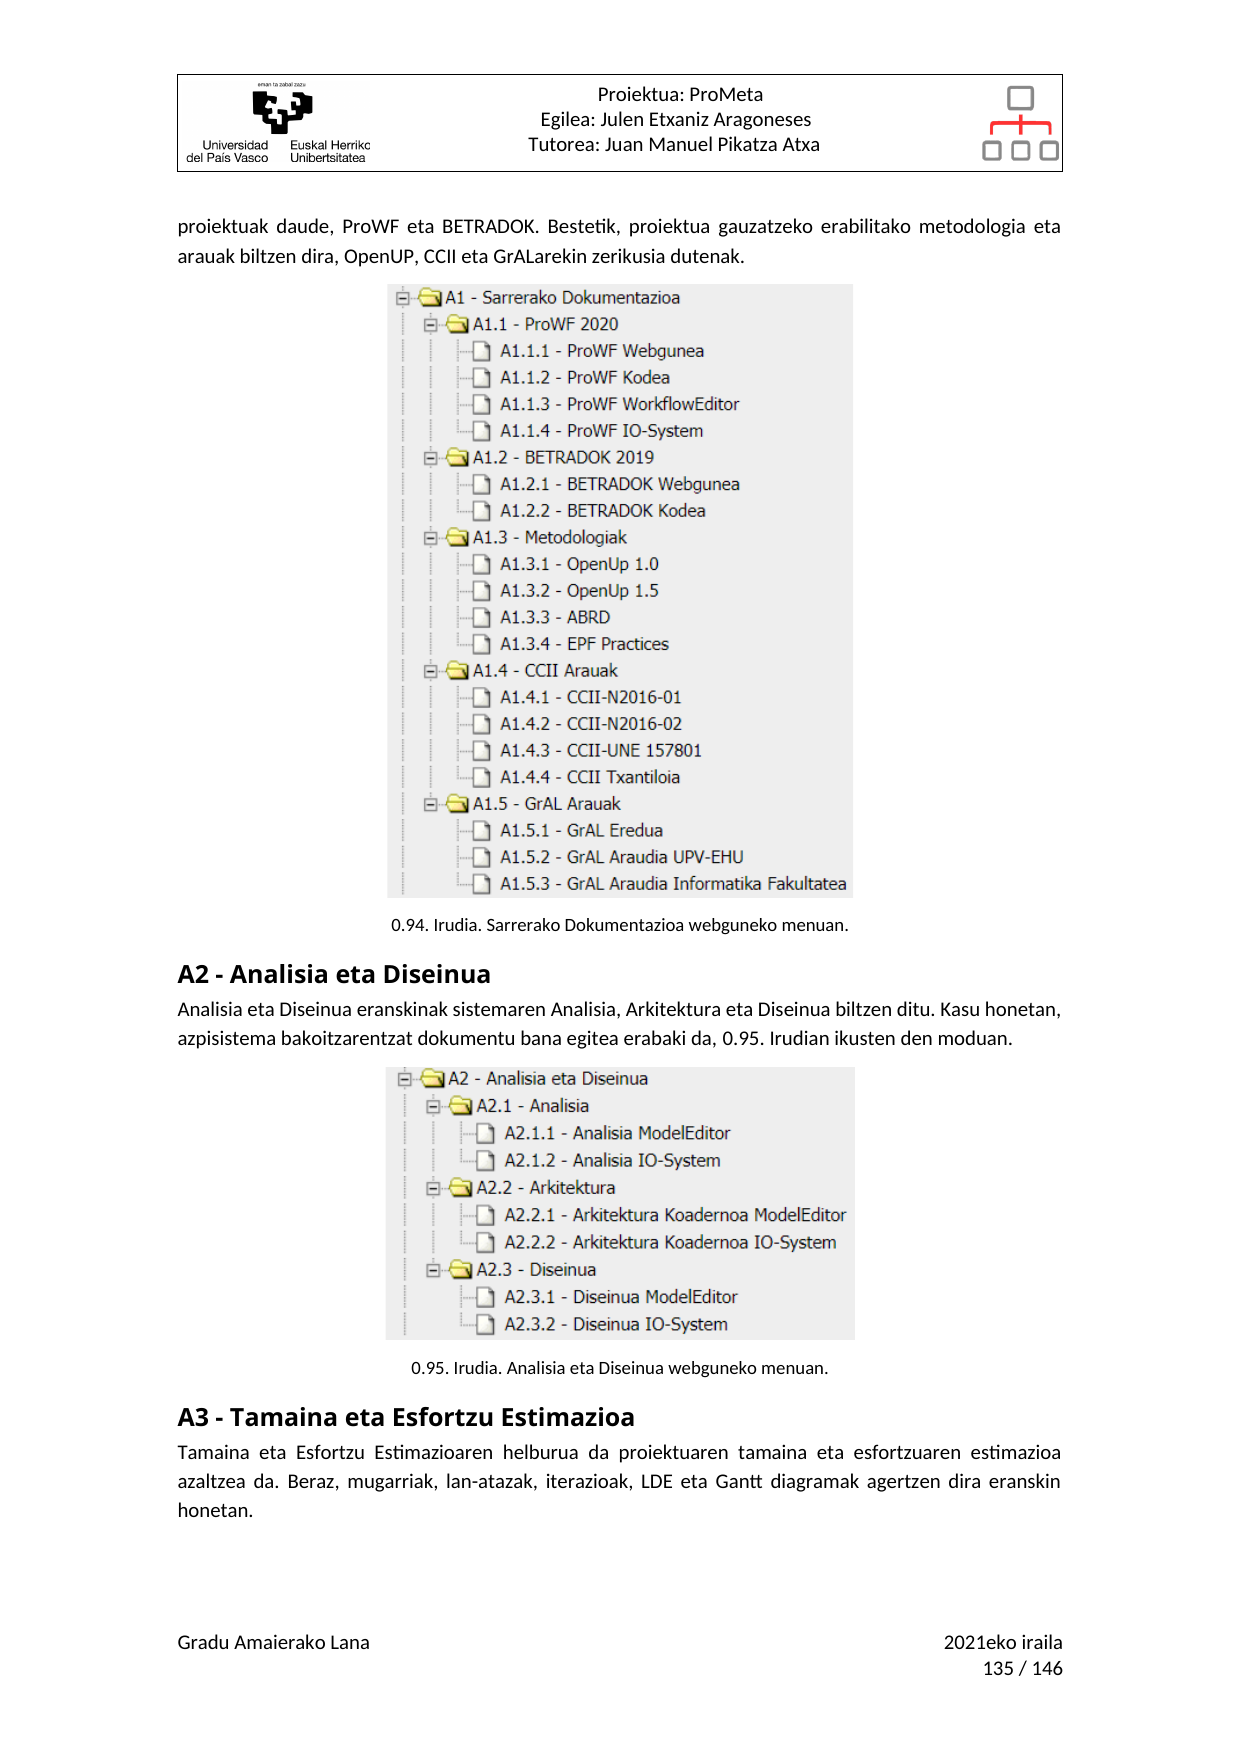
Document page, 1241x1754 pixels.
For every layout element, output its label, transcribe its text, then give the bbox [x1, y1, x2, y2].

picture [387, 284, 854, 898]
subtitle A2 - Analisia eta Diseinua [177, 957, 1063, 991]
picture [385, 1067, 855, 1340]
picture [182, 81, 370, 162]
subtitle A3 - Tamaina eta Esfortzu Estimazioa [177, 1400, 1063, 1434]
picture [978, 80, 1060, 162]
text Tamaina eta Esfortzu Estimazioaren helburua da proiektuaren tamaina eta esfortzuaren estimazioa azaltzea da. Beraz, mugarriak, lan-atazak, iterazioak, LDE eta Gantt diagramak agertzen dira eranskin honetan. [177, 1439, 1063, 1523]
